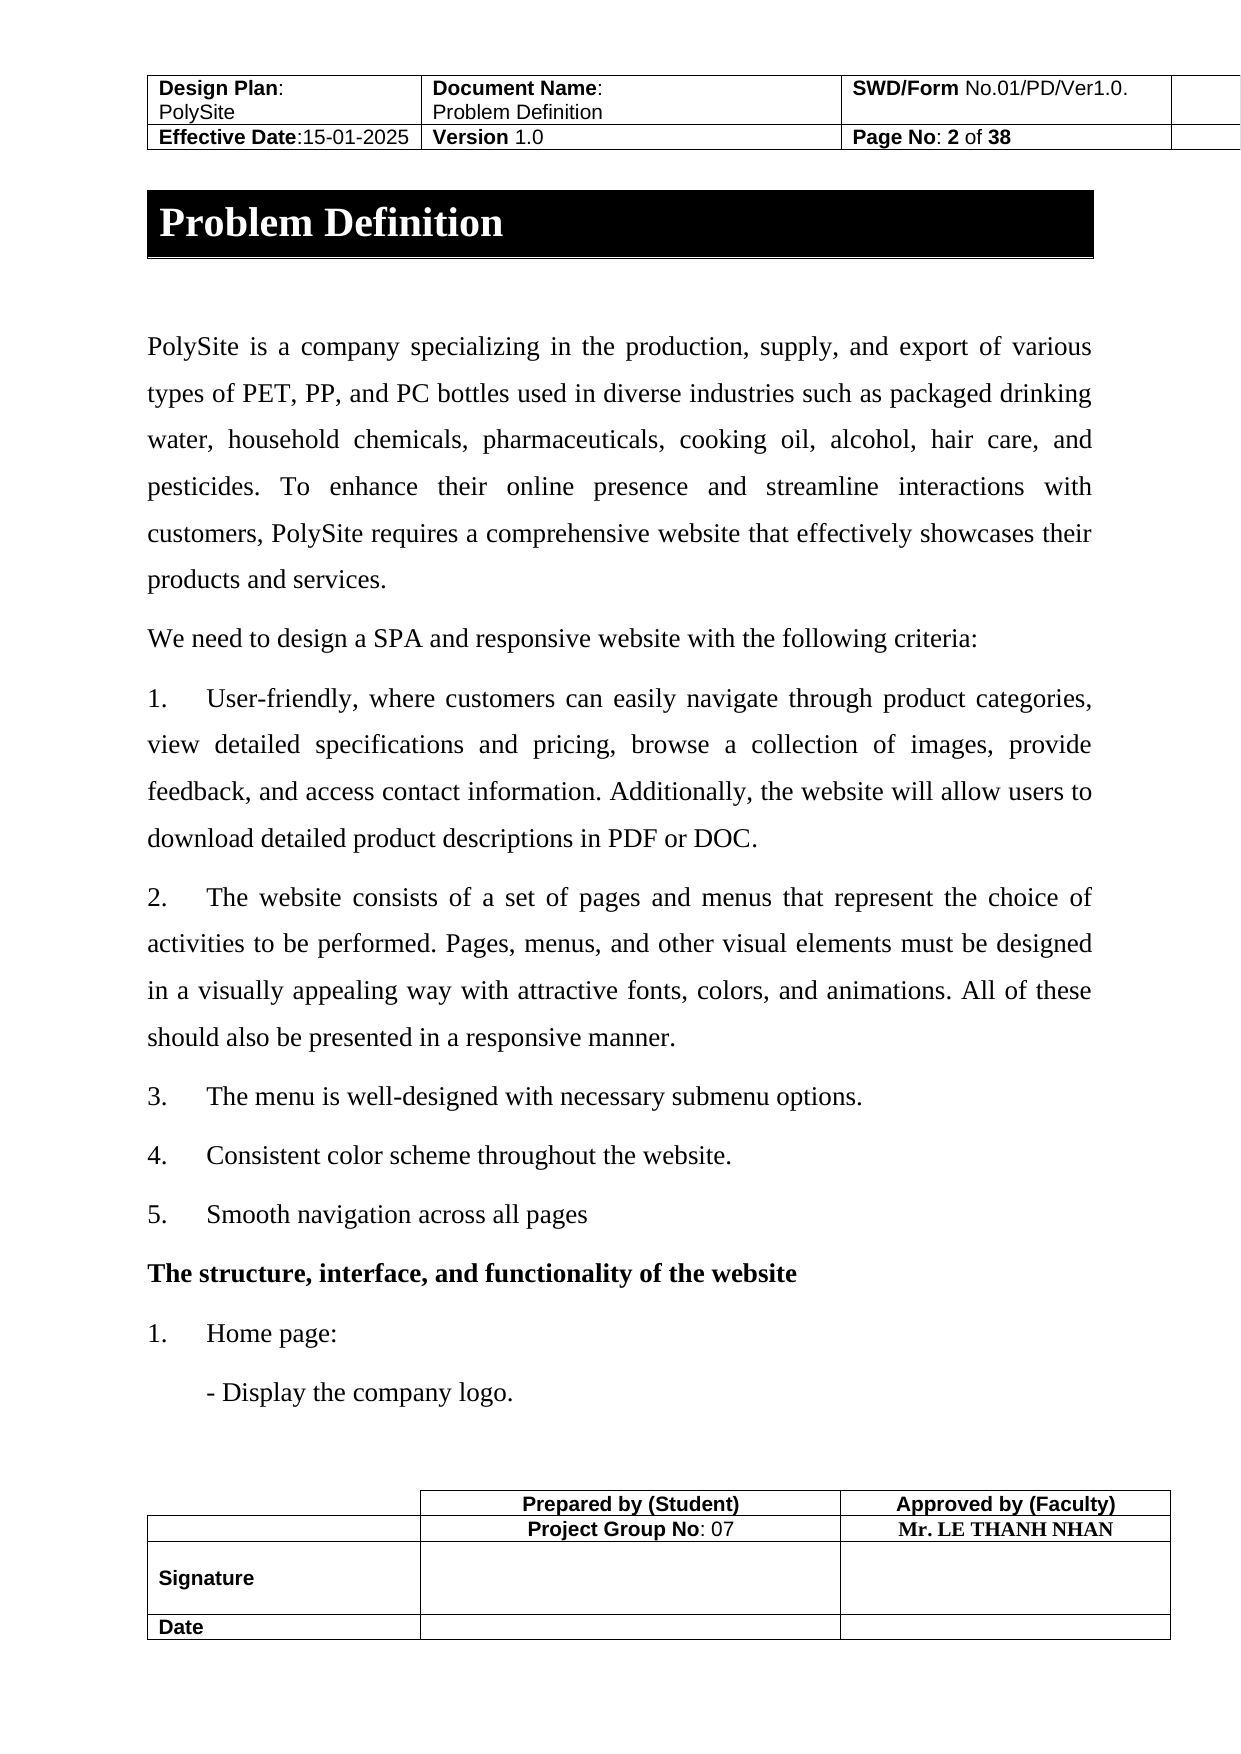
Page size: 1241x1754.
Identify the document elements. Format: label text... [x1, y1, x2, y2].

text PolySite is a company specializing in the production, supply, and export of various types of PET, PP, and PC bottles used in diverse industries such as packaged drinking water, household chemicals, pharmaceuticals, cooking oil, alcohol, hair care, and pesticides. To enhance their online presence and streamline interactions with customers, PolySite requires a comprehensive website that effectively showcases their products and services. [147, 330, 1093, 594]
table_header Problem Definition [148, 191, 1093, 257]
text 5. Smooth navigation across all pages [147, 1198, 1093, 1229]
text - Display the company logo. [147, 1376, 1093, 1407]
list User-friendly, where customers can easily navigate through product categories, view detailed specifications and pricing, browse a collection of images, provide feedback, and access contact information. Additionally, the website will allow users to download detailed product descriptions in PDF or DOC. [147, 682, 1093, 853]
text We need to design a SPA and responsive website with the following criteria: [147, 623, 1093, 654]
text The structure, interface, and functionality of the website [147, 1258, 1093, 1289]
list The website consists of a set of pages and menus that represent the choice of activities to be performed. Pages, menus, and other visual elements must be designed in a visually appealing way with attractive fonts, colors, and animations. All of these should also be presented in a responsive manner. [147, 881, 1093, 1052]
text 3. The menu is well-designed with necessary submenu options. [147, 1080, 1093, 1111]
text 4. Consistent color scheme throughout the website. [147, 1139, 1093, 1170]
list Home page: [147, 1317, 1093, 1348]
